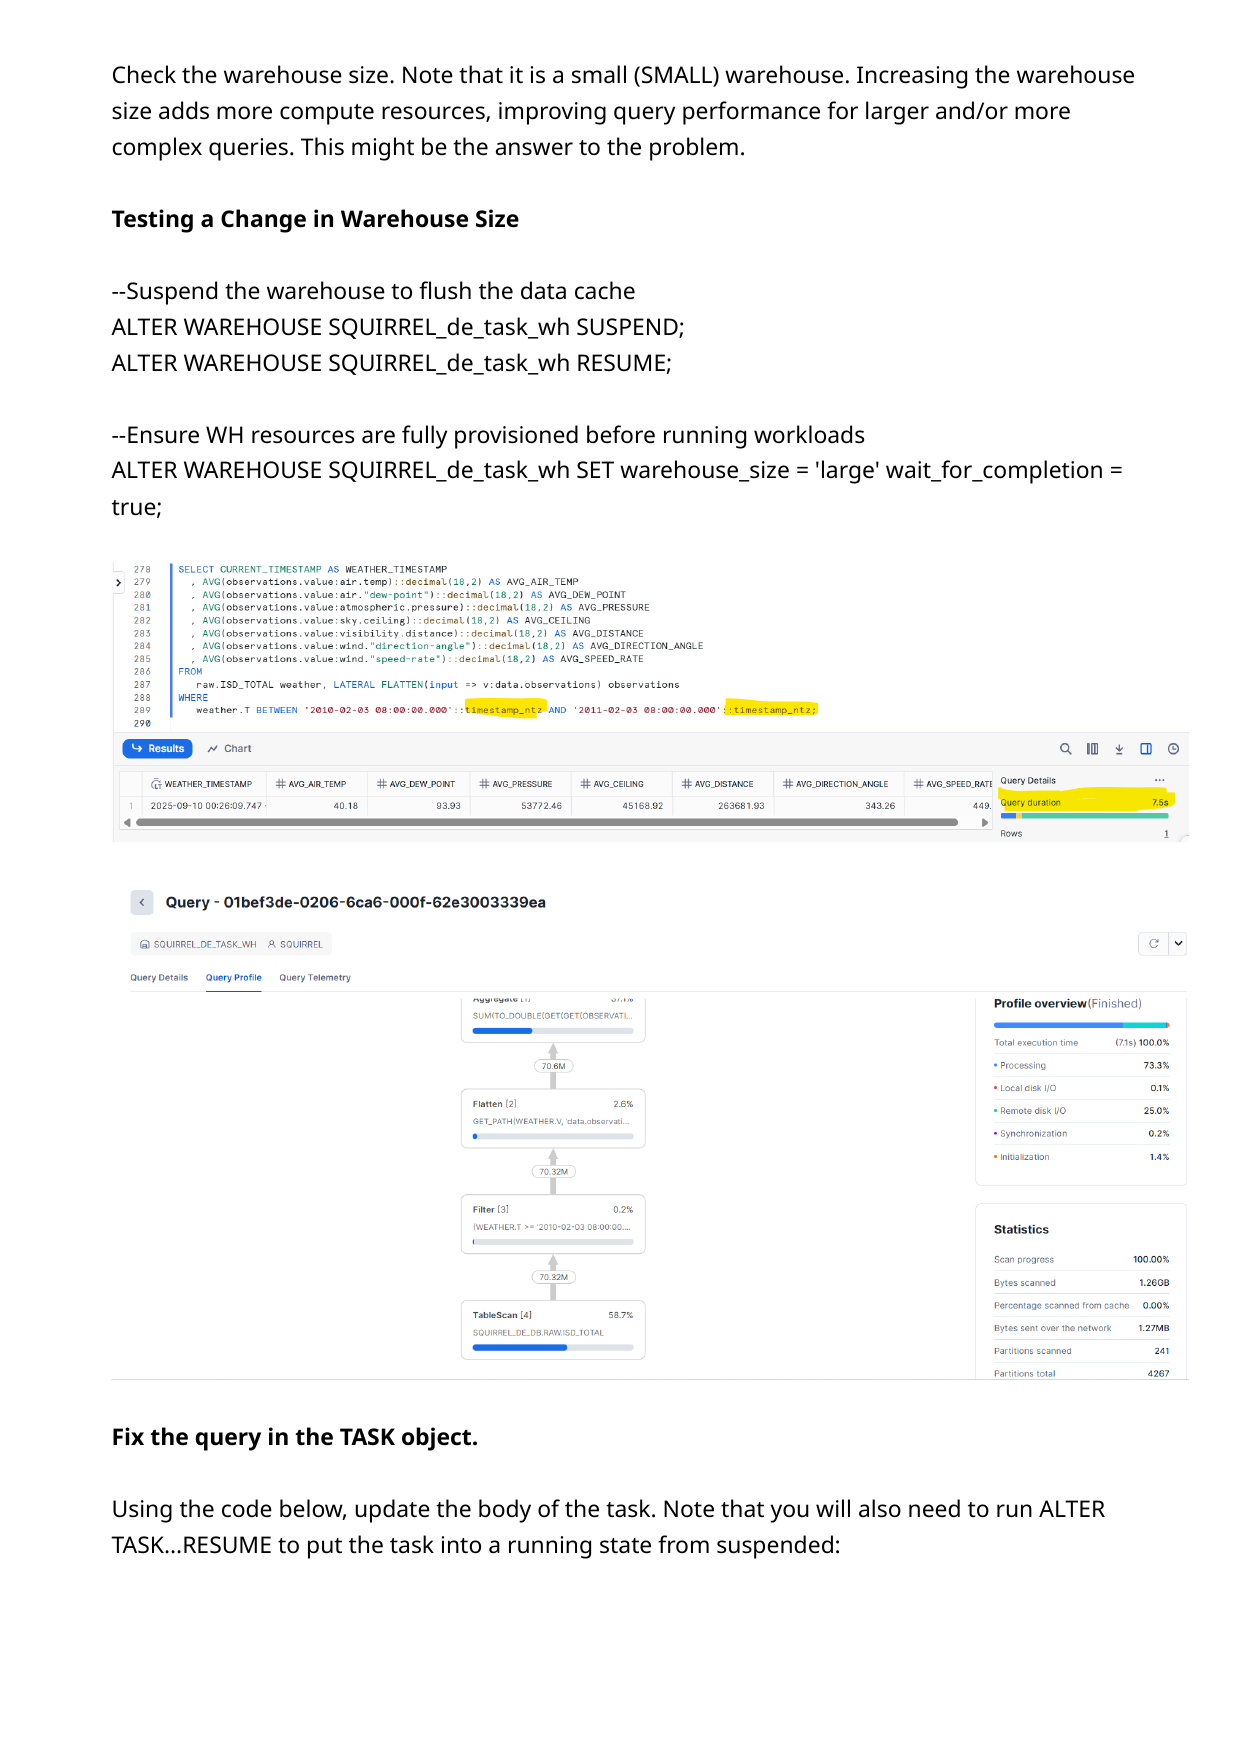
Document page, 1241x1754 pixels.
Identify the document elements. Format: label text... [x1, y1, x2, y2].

text Using the code below, update the body of the task. Note that you will also need to run ALTER TASK…RESUME to put the task into a running state from suspended: [111, 1493, 1152, 1560]
text --Suspend the warehouse to flush the data cache [111, 275, 1152, 306]
text ALTER WAREHOUSE SQUIRREL_de_task_wh RESUME; [111, 347, 1152, 378]
text Fix the query in the TASK object. [111, 1421, 1152, 1452]
picture [111, 882, 1190, 1380]
picture [111, 562, 1190, 842]
text ALTER WAREHOUSE SQUIRREL_de_task_wh SUSPEND; [111, 311, 1152, 342]
text ALTER WAREHOUSE SQUIRREL_de_task_wh SET warehouse_size = 'large' wait_for_completion = true; [111, 454, 1152, 522]
text Testing a Change in Warehouse Size [111, 203, 1152, 234]
text --Ensure WH resources are fully provisioned before running workloads [111, 418, 1152, 450]
text Check the warehouse size. Note that it is a small (SMALL) warehouse. Increasing the warehouse size adds more compute resources, improving query performance for larger and/or more complex queries. This might be the answer to the problem. [111, 59, 1152, 162]
